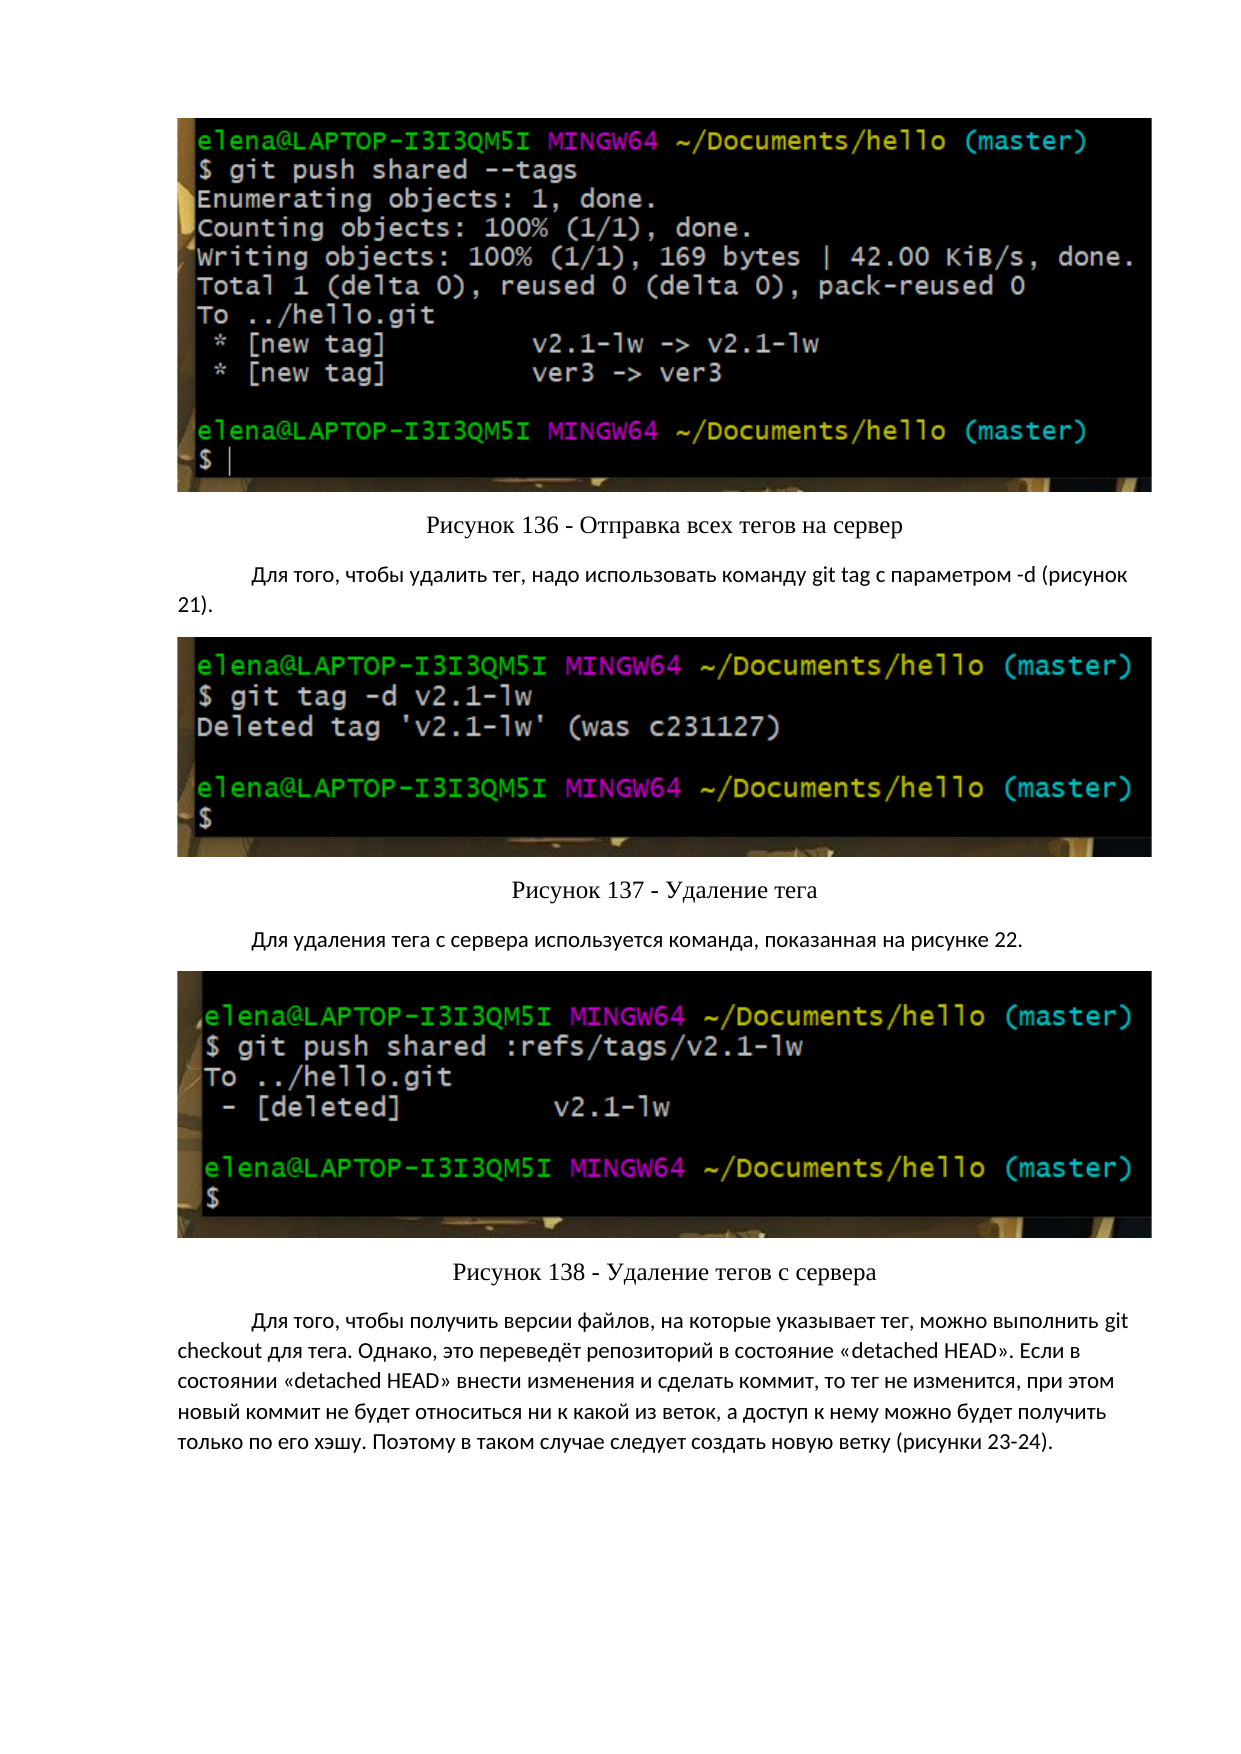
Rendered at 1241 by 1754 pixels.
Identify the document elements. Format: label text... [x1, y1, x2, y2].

picture [177, 637, 1152, 857]
picture [177, 118, 1152, 492]
picture [177, 971, 1152, 1238]
text Для того, чтобы получить версии файлов, на которые указывает тег, можно выполнить git checkout для тега. Однако, это переведёт репозиторий в состояние «detached HEAD». Если в состоянии «detached HEAD» внести изменения и сделать коммит, то тег не изменится, при этом новый коммит не будет относиться ни к какой из веток, а доступ к нему можно будет получить только по его хэшу. Поэтому в таком случае следует создать новую ветку (рисунки 23-24). [177, 1306, 1152, 1455]
text Для того, чтобы удалить тег, надо использовать команду git tag с параметром -d (рисунок 21). [177, 560, 1152, 618]
text Для удаления тега с сервера используется команда, показанная на рисунке 22. [177, 925, 1152, 953]
